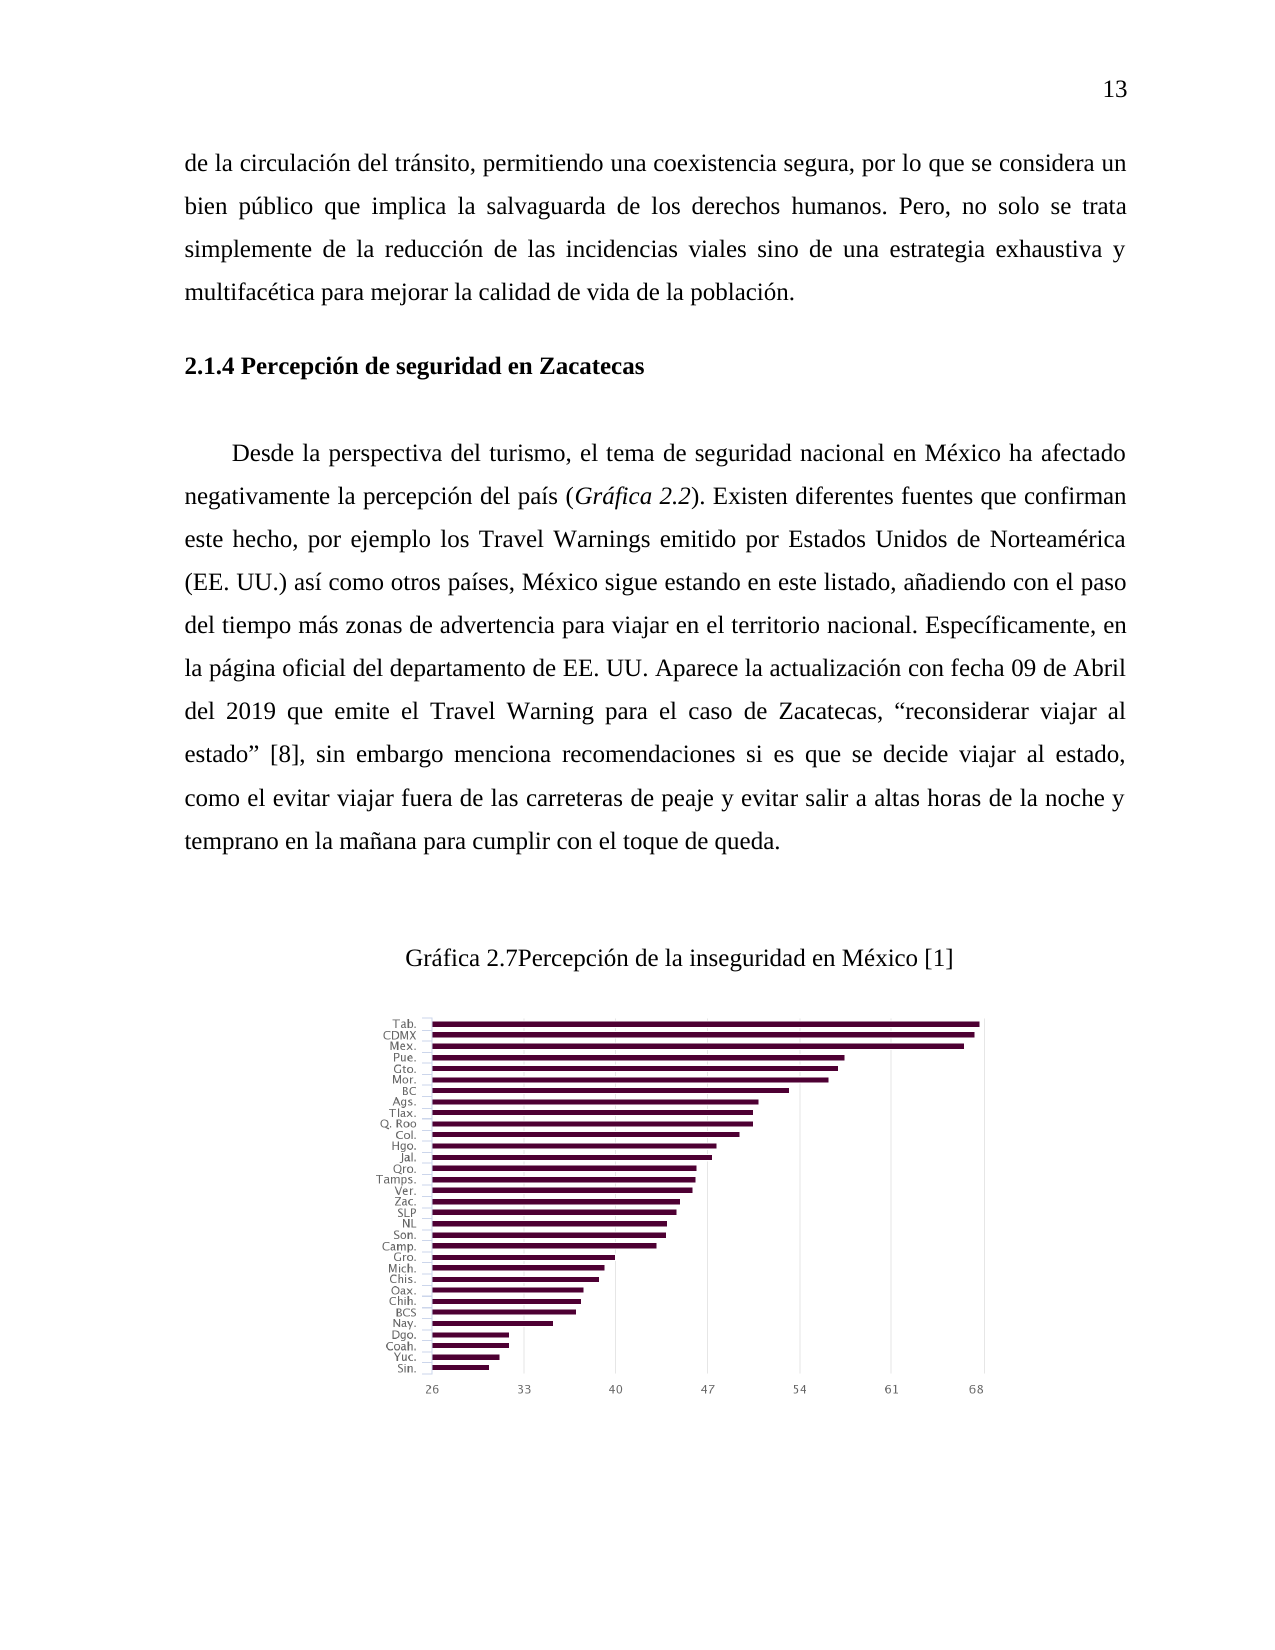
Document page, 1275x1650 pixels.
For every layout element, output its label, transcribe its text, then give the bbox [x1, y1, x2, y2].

subtitle 2.1.4 Percepción de seguridad en Zacatecas [184, 351, 1127, 380]
picture [365, 992, 994, 1412]
text Desde la perspectiva del turismo, el tema de seguridad nacional en México ha afectado negativamente la percepción del país (Gráfica 2.2). Existen diferentes fuentes que confirman este hecho, por ejemplo los Travel Warnings emitido por Estados Unidos de Norteamérica (EE. UU.) así como otros países, México sigue estando en este listado, añadiendo con el paso del tiempo más zonas de advertencia para viajar en el territorio nacional. Específicamente, en la página oficial del departamento de EE. UU. Aparece la actualización con fecha 09 de Abril del 2019 que emite el Travel Warning para el caso de Zacatecas, “reconsiderar viajar al estado”, sin embargo menciona recomendaciones si es que se decide viajar al estado, como el evitar viajar fuera de las carreteras de peaje y evitar salir a altas horas de la noche y temprano en la mañana para cumplir con el toque de queda. [184, 438, 1127, 854]
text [184, 148, 1127, 306]
